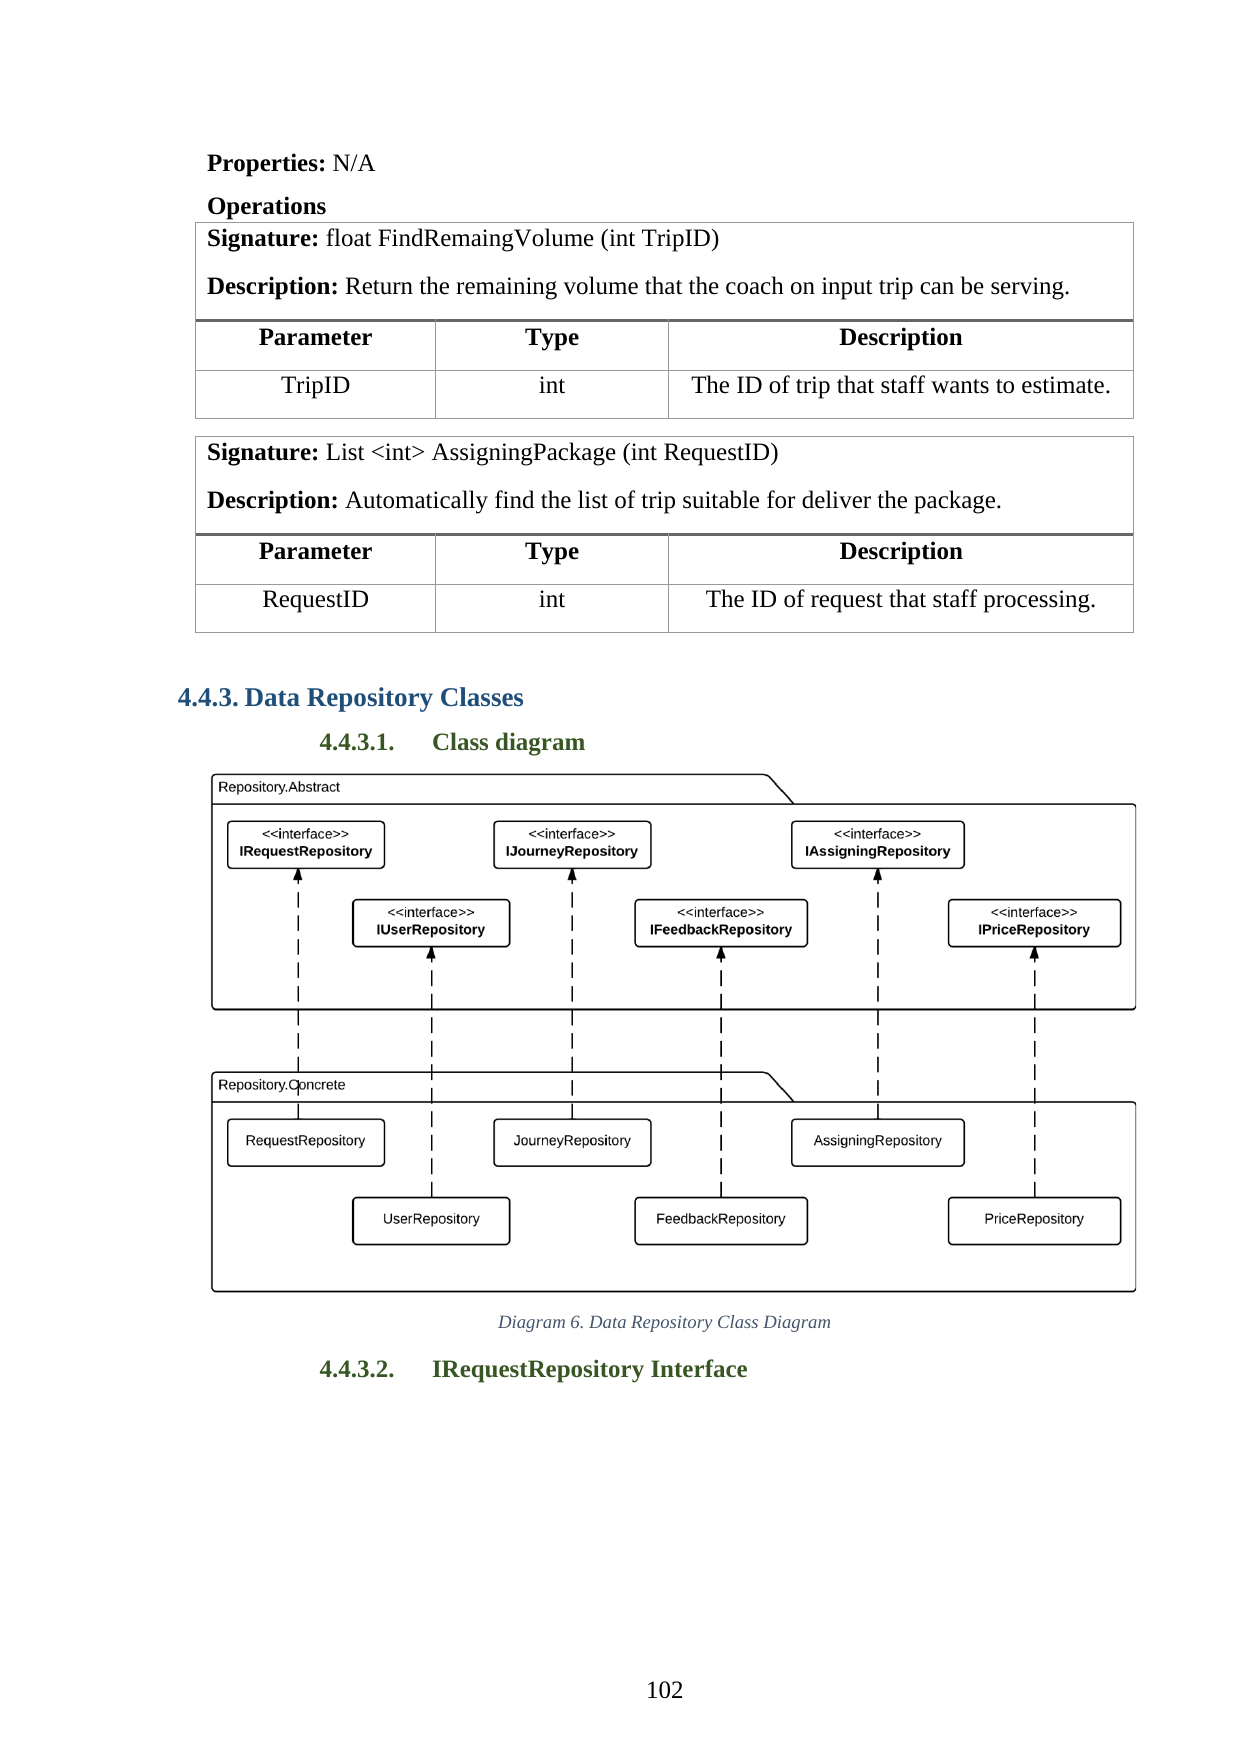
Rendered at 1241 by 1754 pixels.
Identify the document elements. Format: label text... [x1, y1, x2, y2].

table_cell Parameter [196, 322, 435, 369]
subtitle IRequestRepository Interface [319, 1354, 1122, 1382]
table_cell TripID [196, 371, 435, 418]
table_cell Type [436, 536, 668, 583]
table_cell Type [436, 322, 668, 369]
table_cell Description [669, 322, 1133, 369]
table_cell Description [669, 536, 1133, 583]
text Properties: N/A [207, 148, 1122, 176]
table_cell The ID of trip that staff wants to estimate. [669, 371, 1133, 418]
subtitle Class diagram [319, 727, 1122, 756]
text Operations [207, 191, 1122, 220]
table_cell int [436, 371, 668, 418]
table_cell RequestID [196, 585, 435, 632]
picture [206, 770, 1137, 1293]
table_cell int [436, 585, 668, 632]
subtitle Data Repository Classes [239, 681, 1122, 712]
table_cell The ID of request that staff processing. [669, 585, 1133, 632]
table_cell Parameter [196, 536, 435, 583]
table_header Signature: List <int> AssigningPackage (int RequestID) Description: Automatically find the list of trip suitable for deliver the package. [196, 437, 1133, 533]
table_header Signature: float FindRemaingVolume (int TripID) Description: Return the remaining volume that the coach on input trip can be serving. [196, 223, 1133, 319]
